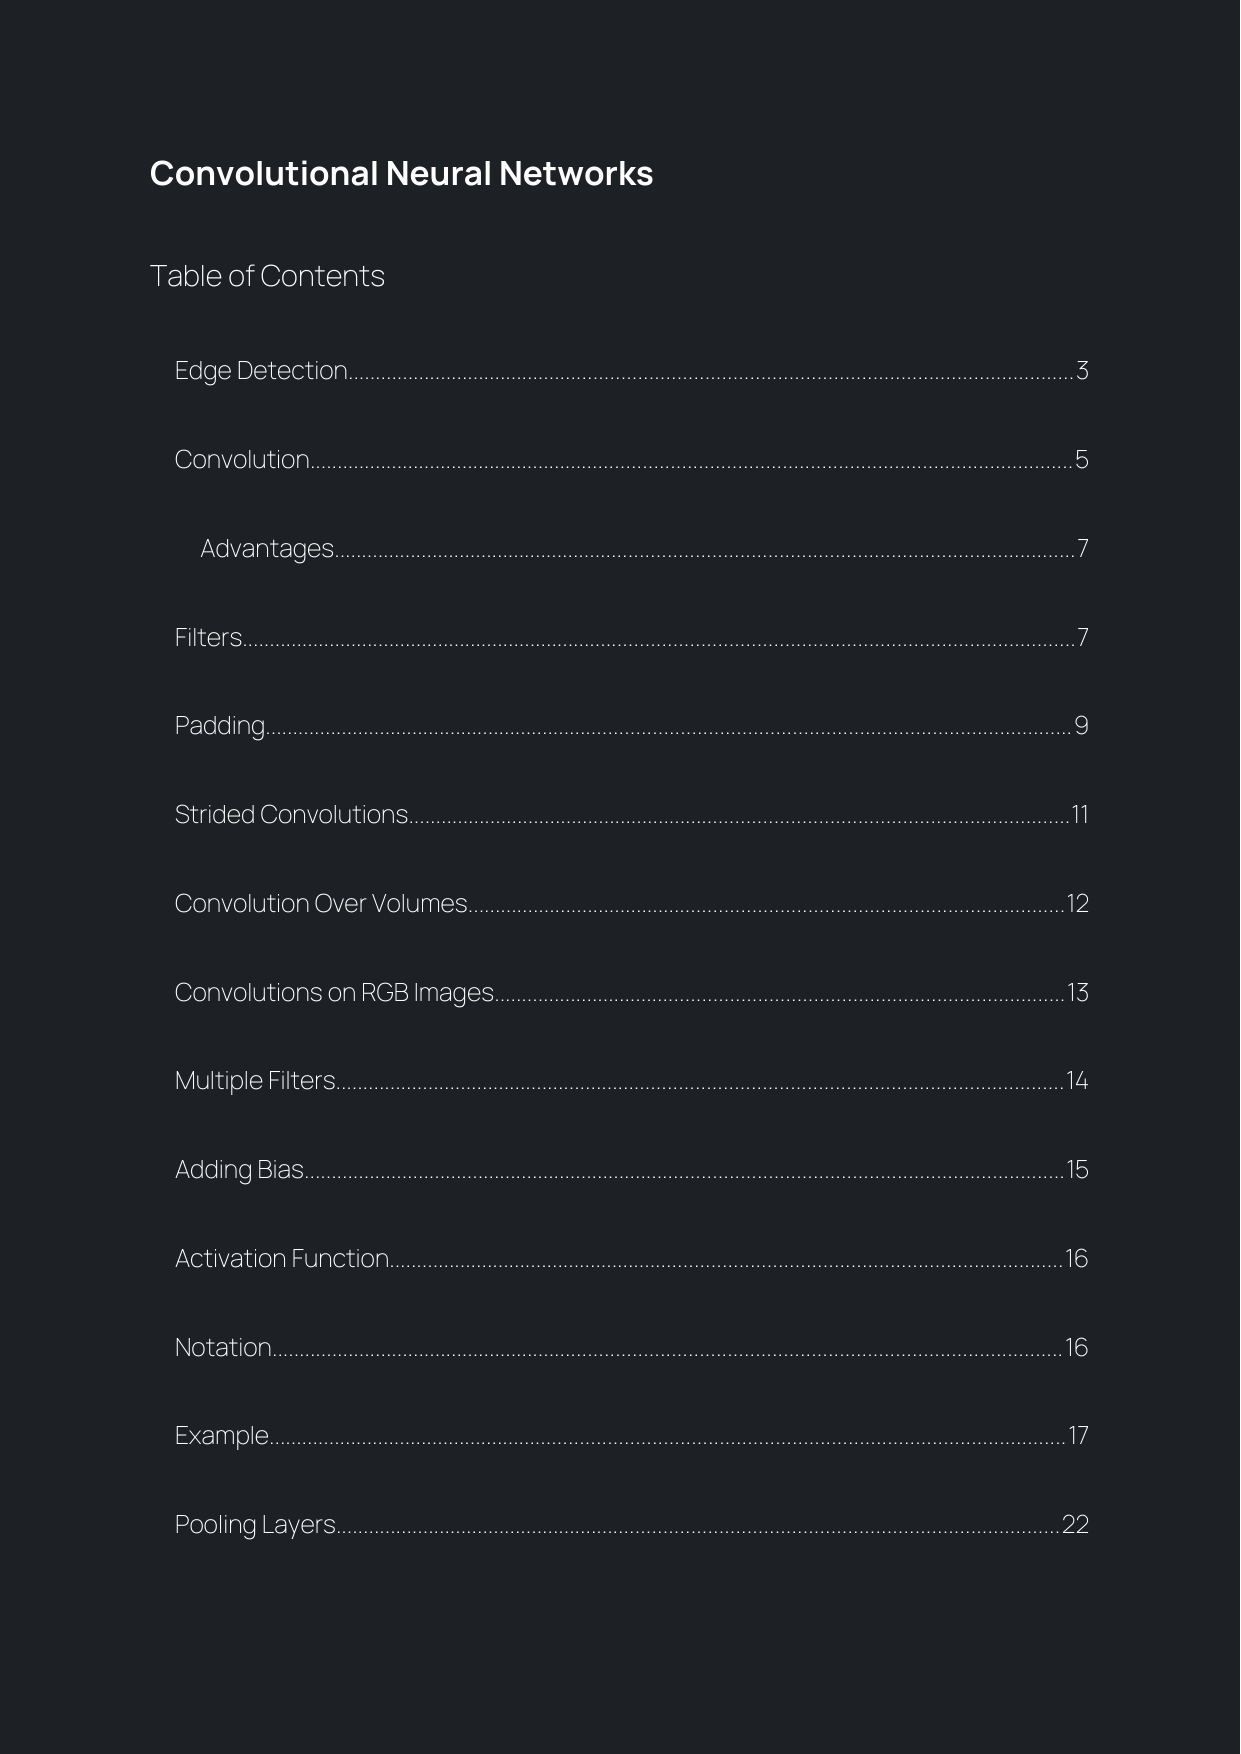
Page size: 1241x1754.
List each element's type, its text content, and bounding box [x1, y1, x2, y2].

title Convolutional Neural Networks [150, 150, 1090, 196]
